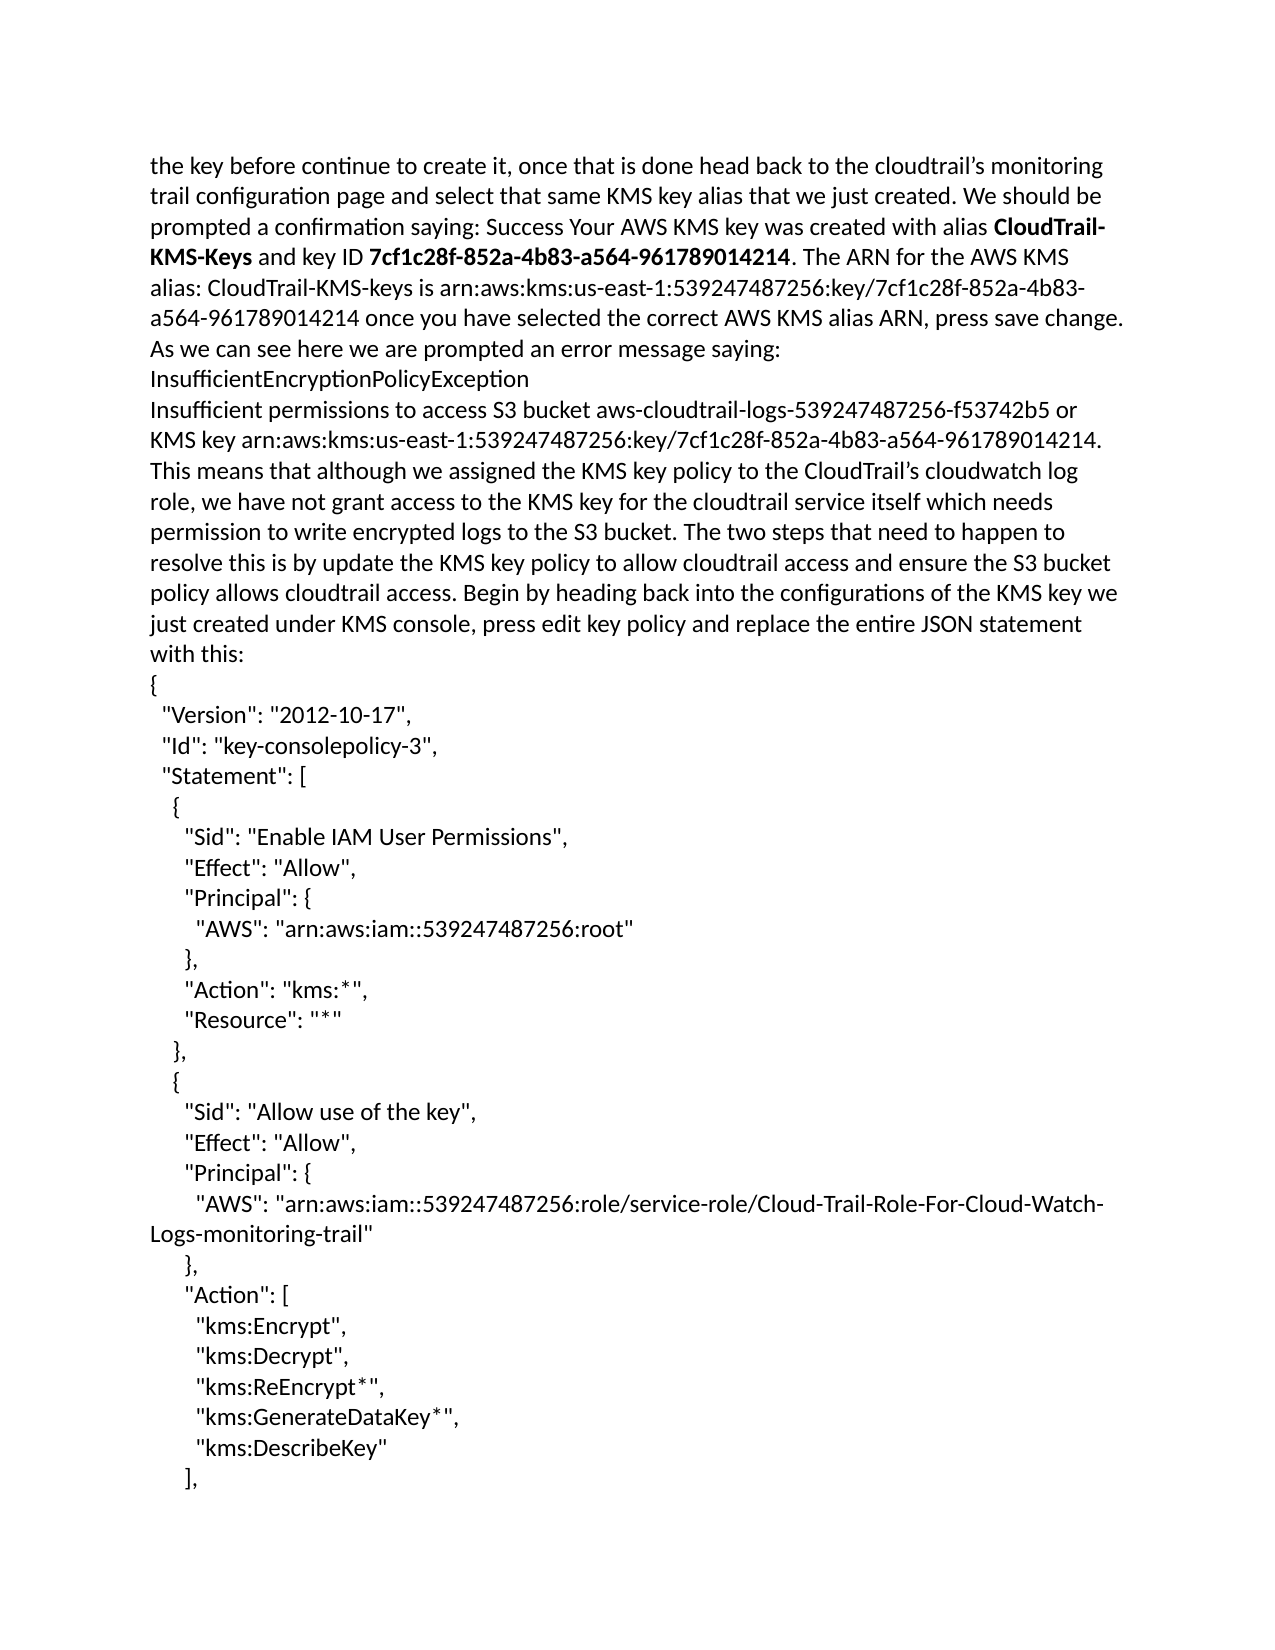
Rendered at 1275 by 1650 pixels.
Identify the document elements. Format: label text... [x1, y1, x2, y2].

text "Version": "2012-10-17", [150, 699, 1125, 730]
text }, [150, 1035, 1125, 1066]
text Insufficient permissions to access S3 bucket aws-cloudtrail-logs-539247487256-f53742b5 or KMS key arn:aws:kms:us-east-1:539247487256:key/7cf1c28f-852a-4b83-a564-961789014214. [150, 394, 1125, 455]
text }, [150, 943, 1125, 974]
text "Action": "kms:*", [150, 974, 1125, 1004]
text This means that although we assigned the KMS key policy to the CloudTrail’s cloudwatch log role, we have not grant access to the KMS key for the cloudtrail service itself which needs permission to write encrypted logs to the S3 bucket. The two steps that need to happen to resolve this is by update the KMS key policy to allow cloudtrail access and ensure the S3 bucket policy allows cloudtrail access. Begin by heading back into the configurations of the KMS key we just created under KMS console, press edit key policy and replace the entire JSON statement with this: [150, 455, 1125, 669]
text "Principal": { [150, 882, 1125, 913]
text "kms:Encrypt", [150, 1310, 1125, 1340]
text "kms:GenerateDataKey*", [150, 1401, 1125, 1432]
text "Statement": [ [150, 760, 1125, 791]
text "kms:Decrypt", [150, 1340, 1125, 1371]
text "kms:ReEncrypt*", [150, 1371, 1125, 1401]
text { [150, 669, 1125, 699]
text ], [150, 1462, 1125, 1493]
text "Resource": "*" [150, 1004, 1125, 1035]
text "Effect": "Allow", [150, 1127, 1125, 1157]
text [150, 1188, 1125, 1249]
text { [150, 791, 1125, 821]
text { [150, 1066, 1125, 1096]
text "Sid": "Allow use of the key", [150, 1096, 1125, 1127]
text "Principal": { [150, 1157, 1125, 1188]
text "Action": [ [150, 1279, 1125, 1310]
text "Id": "key-consolepolicy-3", [150, 730, 1125, 760]
text "AWS": "arn:aws:iam::539247487256:root" [150, 913, 1125, 943]
text "kms:DescribeKey" [150, 1432, 1125, 1462]
text "Sid": "Enable IAM User Permissions", [150, 821, 1125, 852]
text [150, 150, 1125, 394]
text }, [150, 1249, 1125, 1279]
text "Effect": "Allow", [150, 852, 1125, 882]
